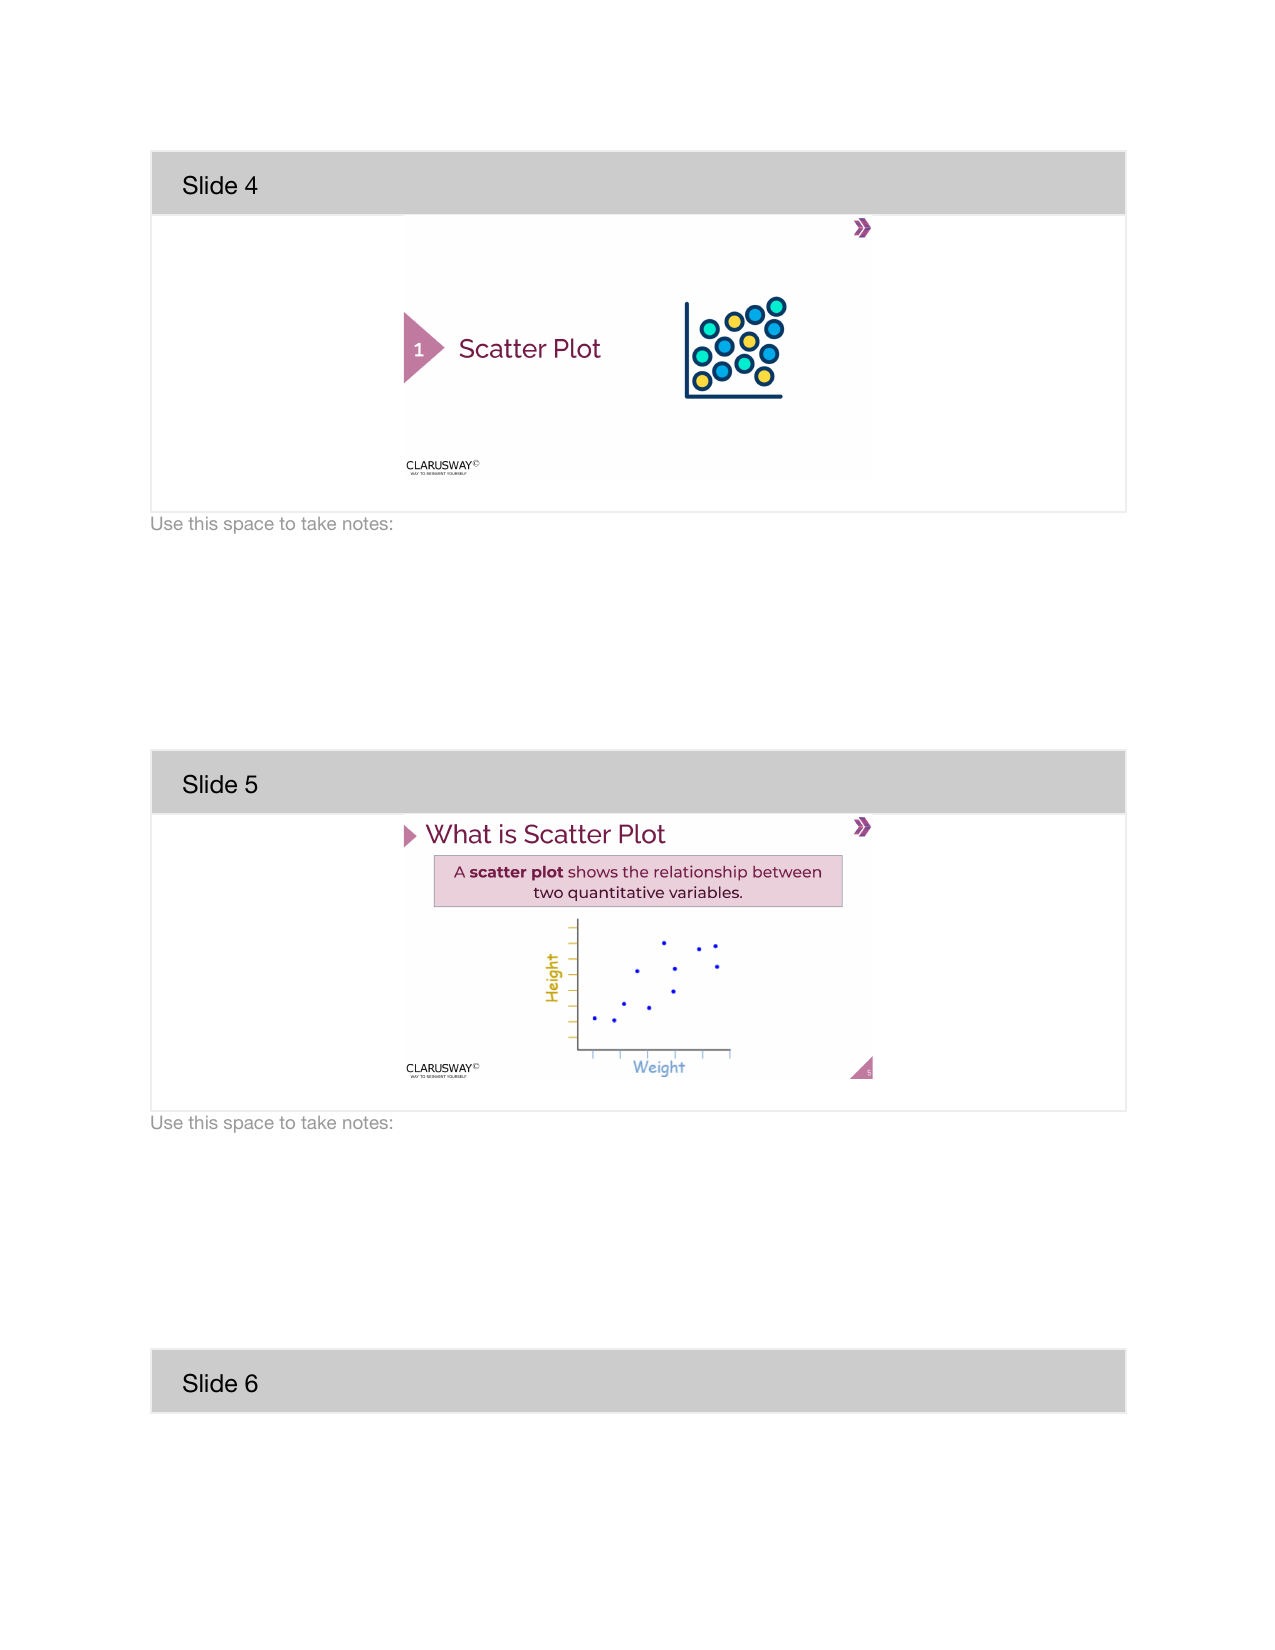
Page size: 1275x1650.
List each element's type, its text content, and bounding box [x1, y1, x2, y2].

table_header Slide 5 [152, 751, 1125, 813]
table_cell [152, 216, 1125, 511]
picture [403, 814, 873, 1079]
picture [403, 215, 873, 480]
text Use this space to take notes: [150, 1112, 1125, 1135]
table_cell [152, 815, 1125, 1110]
text Use this space to take notes: [150, 513, 1125, 536]
table_header Slide 6 [152, 1350, 1125, 1412]
table_header Slide 4 [152, 152, 1125, 214]
